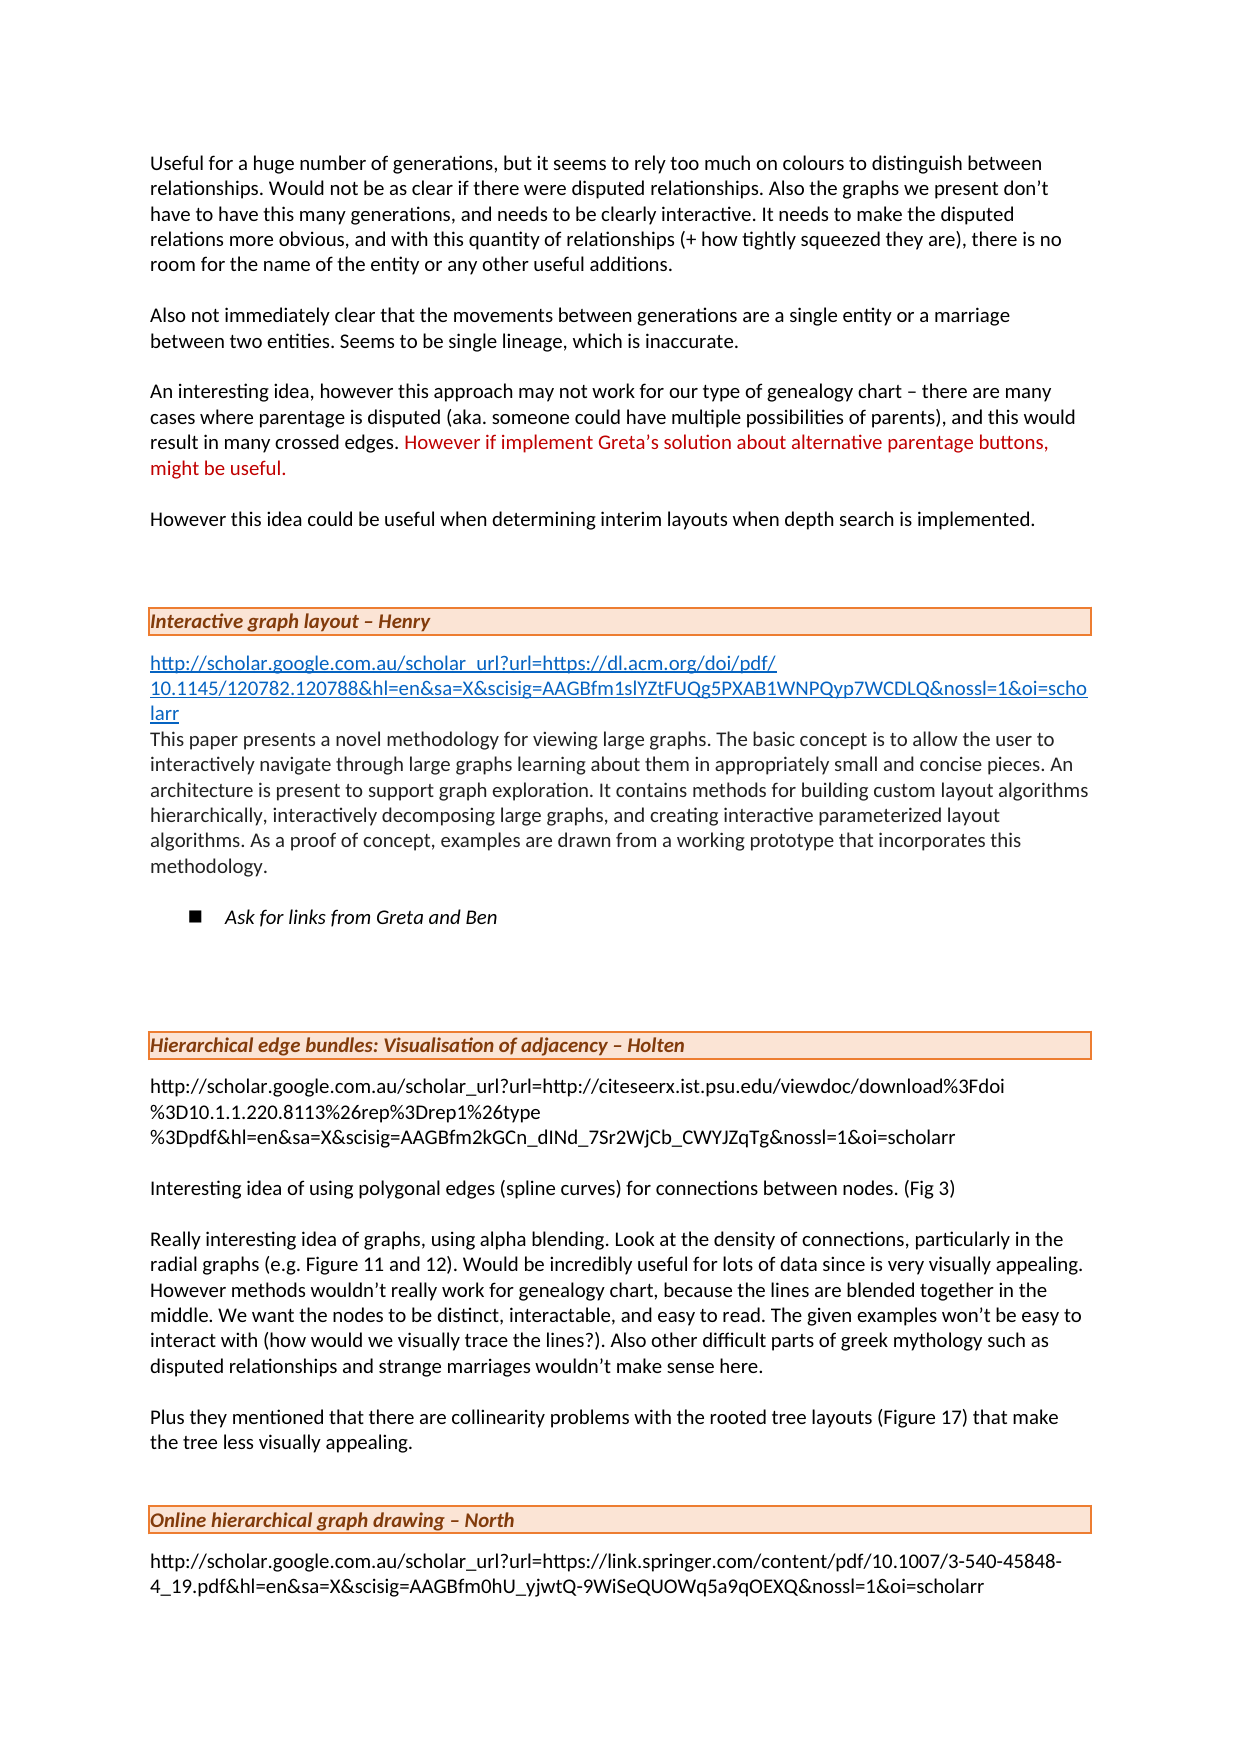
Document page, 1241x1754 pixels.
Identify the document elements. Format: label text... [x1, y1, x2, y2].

list Ask for links from Greta and Ben [187, 904, 1090, 929]
subtitle Interactive graph layout – Henry [150, 609, 1090, 634]
text http://scholar.google.com.au/scholar_url?url=http://citeseerx.ist.psu.edu/viewdoc/download%3Fdoi%3D10.1.1.220.8113%26rep%3Drep1%26type%3Dpdf&hl=en&sa=X&scisig=AAGBfm2kGCn_dINd_7Sr2WjCb_CWYJZqTg&nossl=1&oi=scholarr [150, 1073, 1090, 1150]
text Also not immediately clear that the movements between generations are a single entity or a marriage between two entities. Seems to be single lineage, which is inaccurate. [150, 302, 1090, 353]
text http://scholar.google.com.au/scholar_url?url=https://link.springer.com/content/pdf/10.1007/3-540-45848-4_19.pdf&hl=en&sa=X&scisig=AAGBfm0hU_yjwtQ-9WiSeQUOWq5a9qOEXQ&nossl=1&oi=scholarr [150, 1548, 1090, 1599]
subtitle Online hierarchical graph drawing – North [150, 1507, 1090, 1532]
text Interesting idea of using polygonal edges (spline curves) for connections between nodes. (Fig 3) [150, 1175, 1090, 1201]
text This paper presents a novel methodology for viewing large graphs. The basic concept is to allow the user to interactively navigate through large graphs learning about them in appropriately small and concise pieces. An architecture is present to support graph exploration. It contains methods for building custom layout algorithms hierarchically, interactively decomposing large graphs, and creating interactive parameterized layout algorithms. As a proof of concept, examples are drawn from a working prototype that incorporates this methodology. [268, 726, 1090, 878]
text Really interesting idea of graphs, using alpha blending. Look at the density of connections, particularly in the radial graphs (e.g. Figure 11 and 12). Would be incredibly useful for lots of data since is very visually appealing. However methods wouldn’t really work for genealogy chart, because the lines are blended together in the middle. We want the nodes to be distinct, interactable, and easy to read. The given examples won’t be easy to interact with (how would we visually trace the lines?). Also other difficult parts of greek mythology such as disputed relationships and strange marriages wouldn’t make sense here. [150, 1226, 1090, 1378]
subtitle Hierarchical edge bundles: Visualisation of adjacency – Holten [150, 1033, 1090, 1058]
text http://scholar.google.com.au/scholar_url?url=https://dl.acm.org/doi/pdf/10.1145/120782.120788&hl=en&sa=X&scisig=AAGBfm1slYZtFUQg5PXAB1WNPQyp7WCDLQ&nossl=1&oi=scholarr [150, 650, 1090, 726]
text Plus they mentioned that there are collinearity problems with the rooted tree layouts (Figure 17) that make the tree less visually appealing. [150, 1378, 1090, 1455]
text Useful for a huge number of generations, but it seems to rely too much on colours to distinguish between relationships. Would not be as clear if there were disputed relationships. Also the graphs we present don’t have to have this many generations, and needs to be clearly interactive. It needs to make the disputed relations more obvious, and with this quantity of relationships (+ how tightly squeezed they are), there is no room for the name of the entity or any other useful additions. [150, 150, 1090, 277]
text However this idea could be useful when determining interim layouts when depth search is implemented. [150, 506, 1090, 531]
text An interesting idea, however this approach may not work for our type of genealogy chart – there are many cases where parentage is disputed (aka. someone could have multiple possibilities of parents), and this would result in many crossed edges. However if implement Greta’s solution about alternative parentage buttons, might be useful. [150, 379, 1090, 480]
